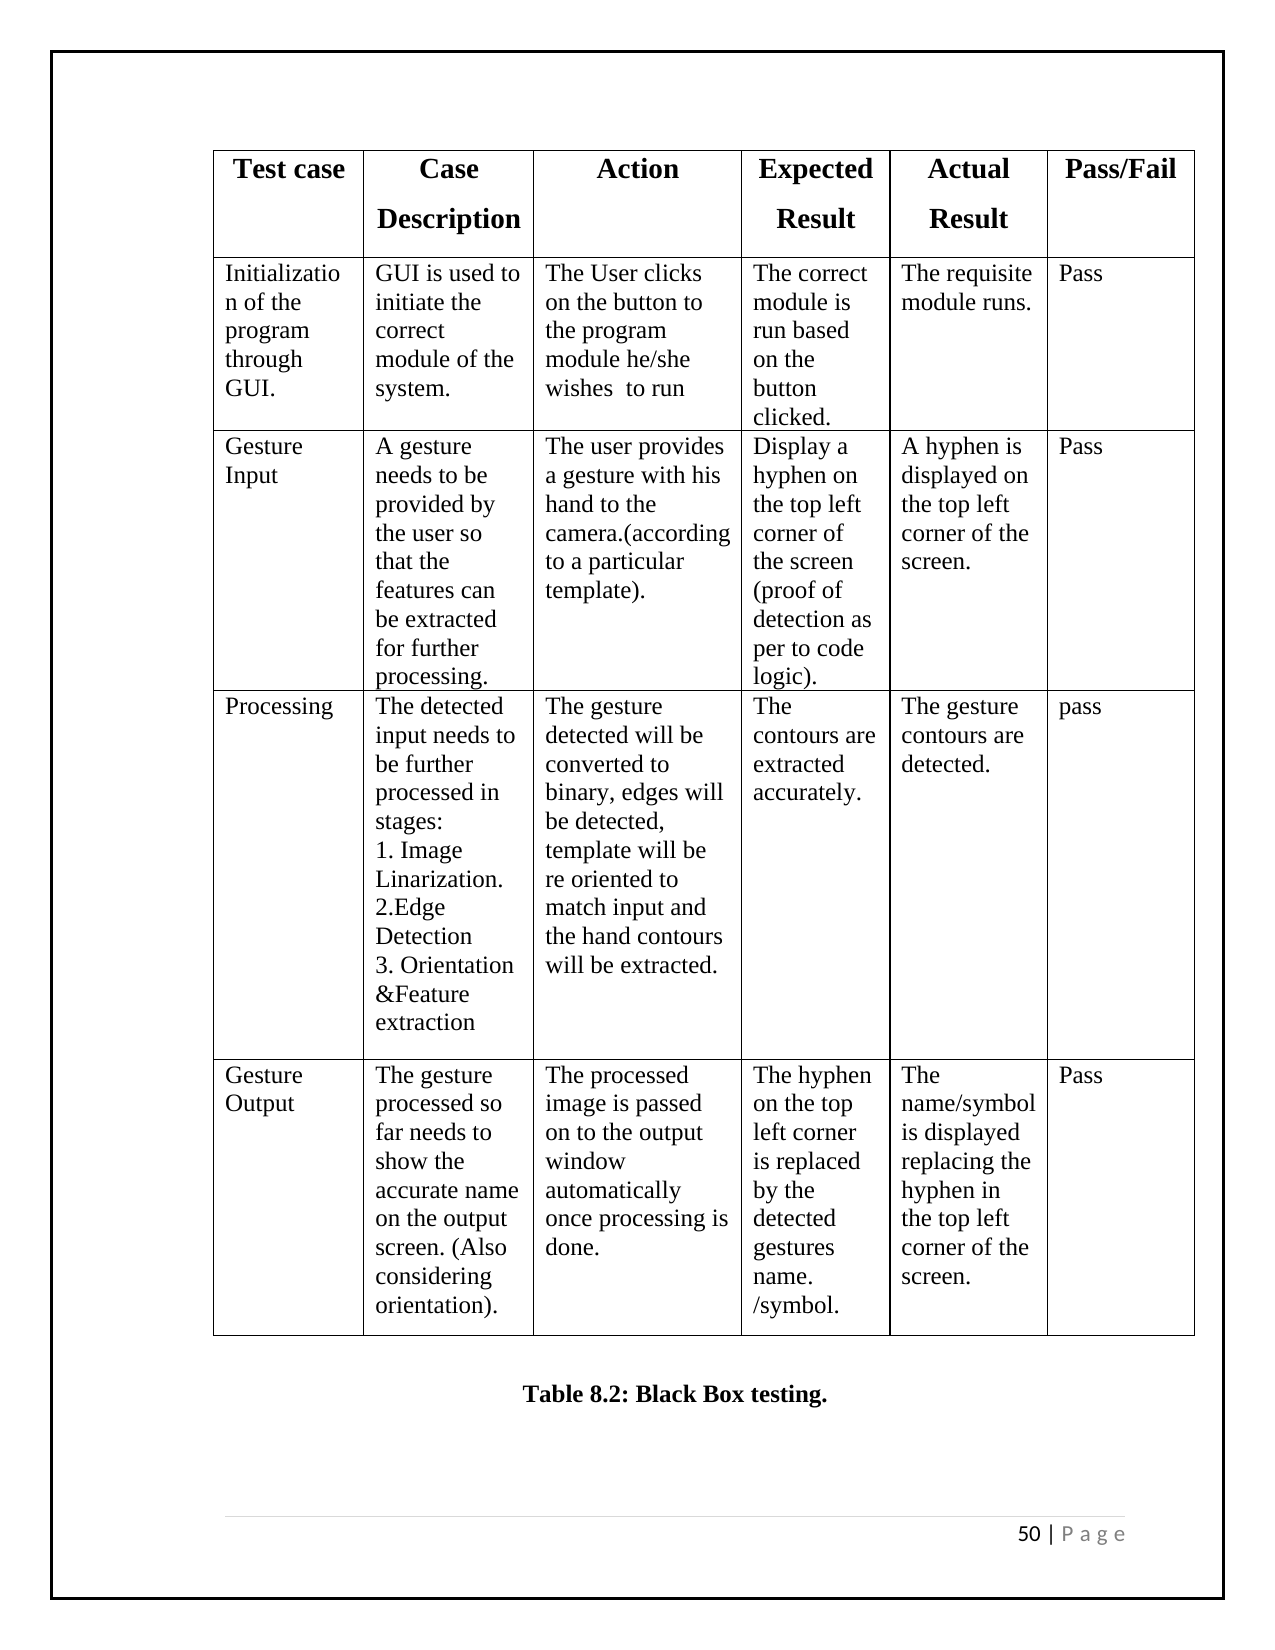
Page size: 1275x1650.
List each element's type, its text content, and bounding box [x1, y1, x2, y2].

table_header Expected Result [742, 151, 889, 257]
table_cell Pass [1048, 431, 1194, 690]
table_cell pass [1048, 691, 1194, 1059]
table_cell A hyphen is displayed on the top left corner of the screen. [891, 431, 1047, 690]
table_cell The User clicks on the button to the program module he/she wishes to run [534, 258, 741, 430]
table_cell Display a hyphen on the top left corner of the screen (proof of detection as per to code logic). [742, 431, 889, 690]
table_header Action [534, 151, 741, 257]
table_cell Initialization of the program through GUI. [214, 258, 363, 430]
text Table 8.2: Black Box testing. [225, 1379, 1125, 1408]
table_cell Processing [214, 691, 363, 1059]
table_cell GUI is used to initiate the correct module of the system. [364, 258, 533, 430]
table_header Case Description [364, 151, 533, 257]
table_cell The gesture contours are detected. [891, 691, 1047, 1059]
table_header Test case [214, 151, 363, 257]
table_cell The detected input needs to be further processed in stages: 1. Image Linarization. 2.Edge Detection 3. Orientation &Feature extraction [364, 691, 533, 1059]
table_header Pass/Fail [1048, 151, 1194, 257]
table_cell The processed image is passed on to the output window automatically once processing is done. [534, 1060, 741, 1335]
table_cell Gesture Output [214, 1060, 363, 1335]
table_header Actual Result [891, 151, 1047, 257]
table_cell The hyphen on the top left corner is replaced by the detected gestures name. /symbol. [742, 1060, 889, 1335]
table_cell A gesture needs to be provided by the user so that the features can be extracted for further processing. [364, 431, 533, 690]
table_cell The gesture detected will be converted to binary, edges will be detected, template will be re oriented to match input and the hand contours will be extracted. [534, 691, 741, 1059]
table_cell The requisite module runs. [891, 258, 1047, 430]
table_cell The user provides a gesture with his hand to the camera.(according to a particular template). [534, 431, 741, 690]
table_cell The gesture processed so far needs to show the accurate name on the output screen. (Also considering orientation). [364, 1060, 533, 1335]
table_cell The name/symbol is displayed replacing the hyphen in the top left corner of the screen. [891, 1060, 1047, 1335]
table_cell The correct module is run based on the button clicked. [742, 258, 889, 430]
table_cell Pass [1048, 258, 1194, 430]
table_cell Pass [1048, 1060, 1194, 1335]
table_cell Gesture Input [214, 431, 363, 690]
table_cell The contours are extracted accurately. [742, 691, 889, 1059]
